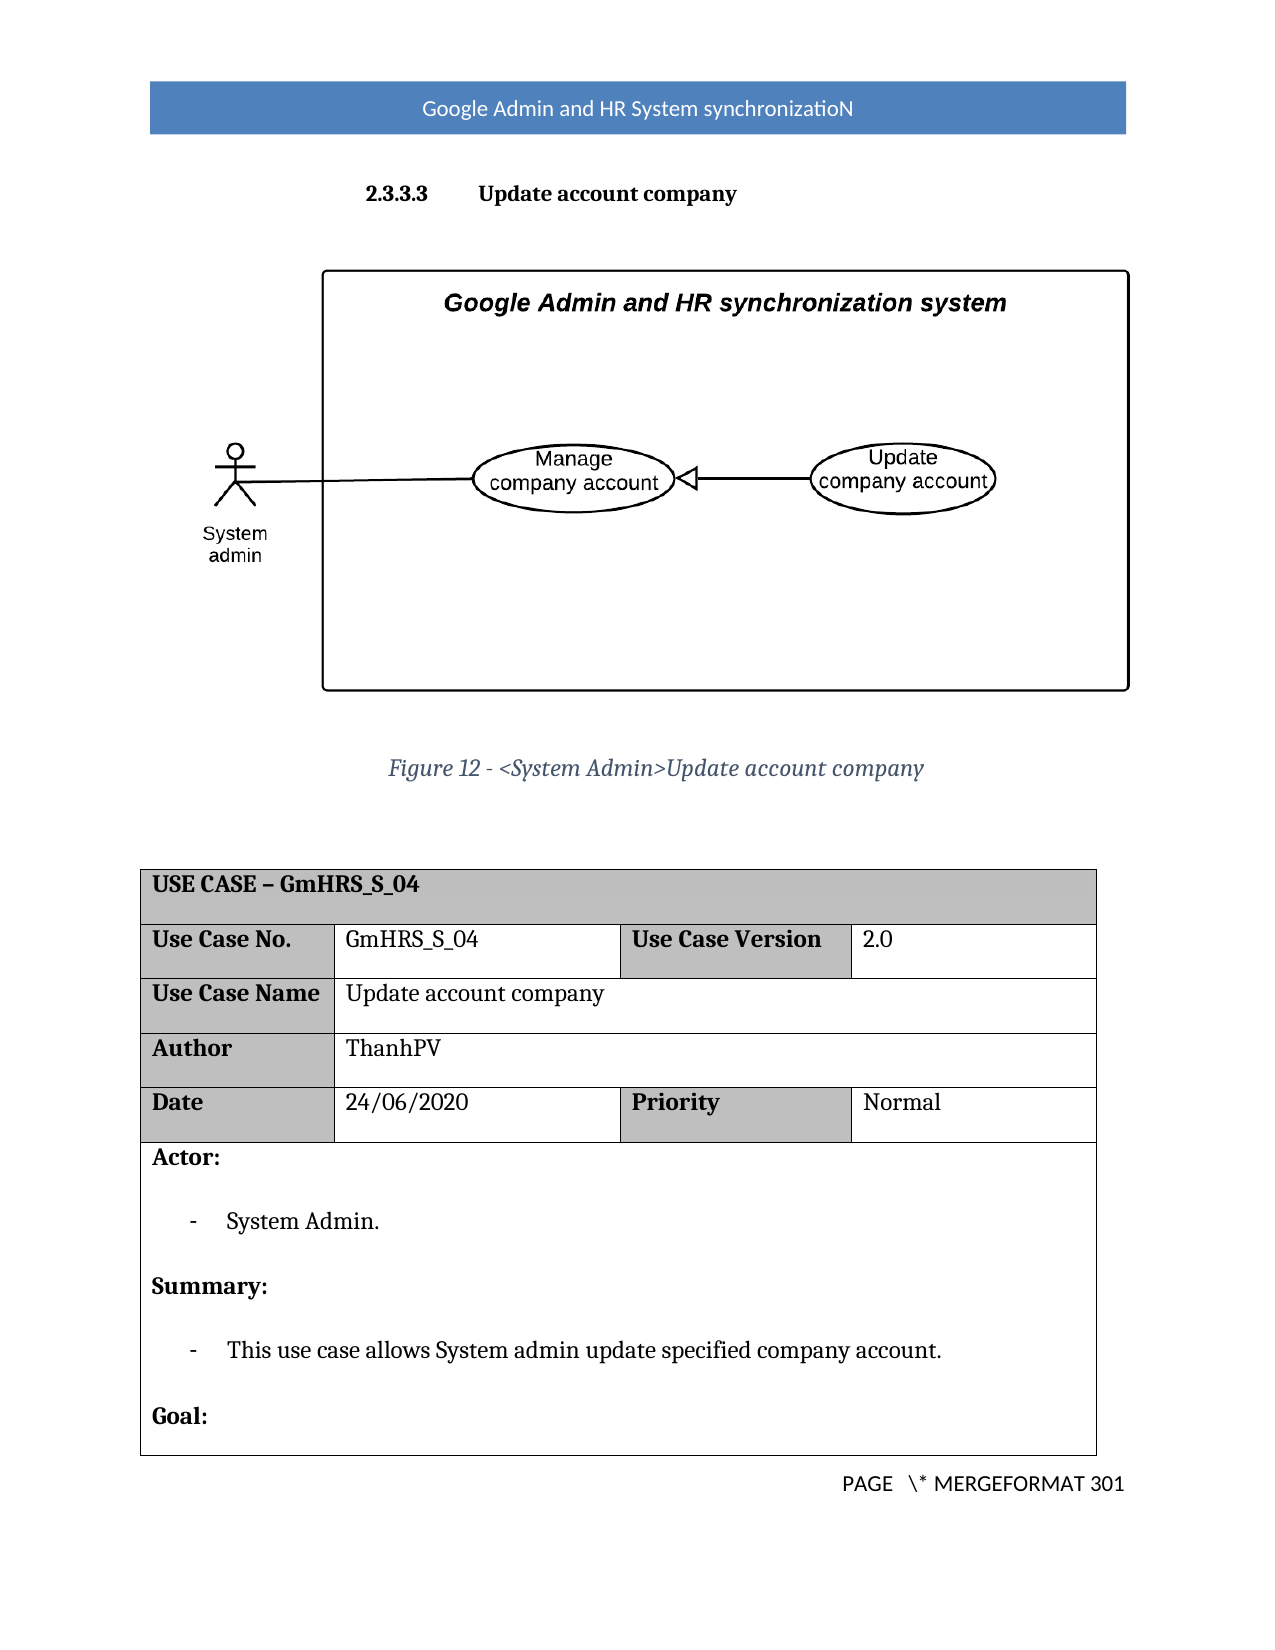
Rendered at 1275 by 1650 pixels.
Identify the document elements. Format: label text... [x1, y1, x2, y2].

picture [187, 240, 1163, 721]
table_cell Priority [621, 1088, 851, 1142]
table_cell 2.0 [852, 925, 1096, 978]
table_cell 24/06/2020 [335, 1088, 620, 1142]
table_cell ThanhPV [335, 1034, 1096, 1087]
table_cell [141, 1143, 1096, 1455]
table_cell Use Case Name [141, 979, 334, 1033]
table_cell GmHRS_S_04 [335, 925, 620, 978]
subtitle Update account company [366, 181, 1125, 207]
table_header USE CASE – GmHRS_S_04 [141, 870, 1096, 924]
table_cell Use Case Version [621, 925, 851, 978]
text Figure 12 - <System Admin>Update account company [187, 754, 1125, 783]
table_cell Author [141, 1034, 334, 1087]
table_cell Update account company [335, 979, 1096, 1033]
table_cell Normal [852, 1088, 1096, 1142]
table_cell Use Case No. [141, 925, 334, 978]
table_cell Date [141, 1088, 334, 1142]
